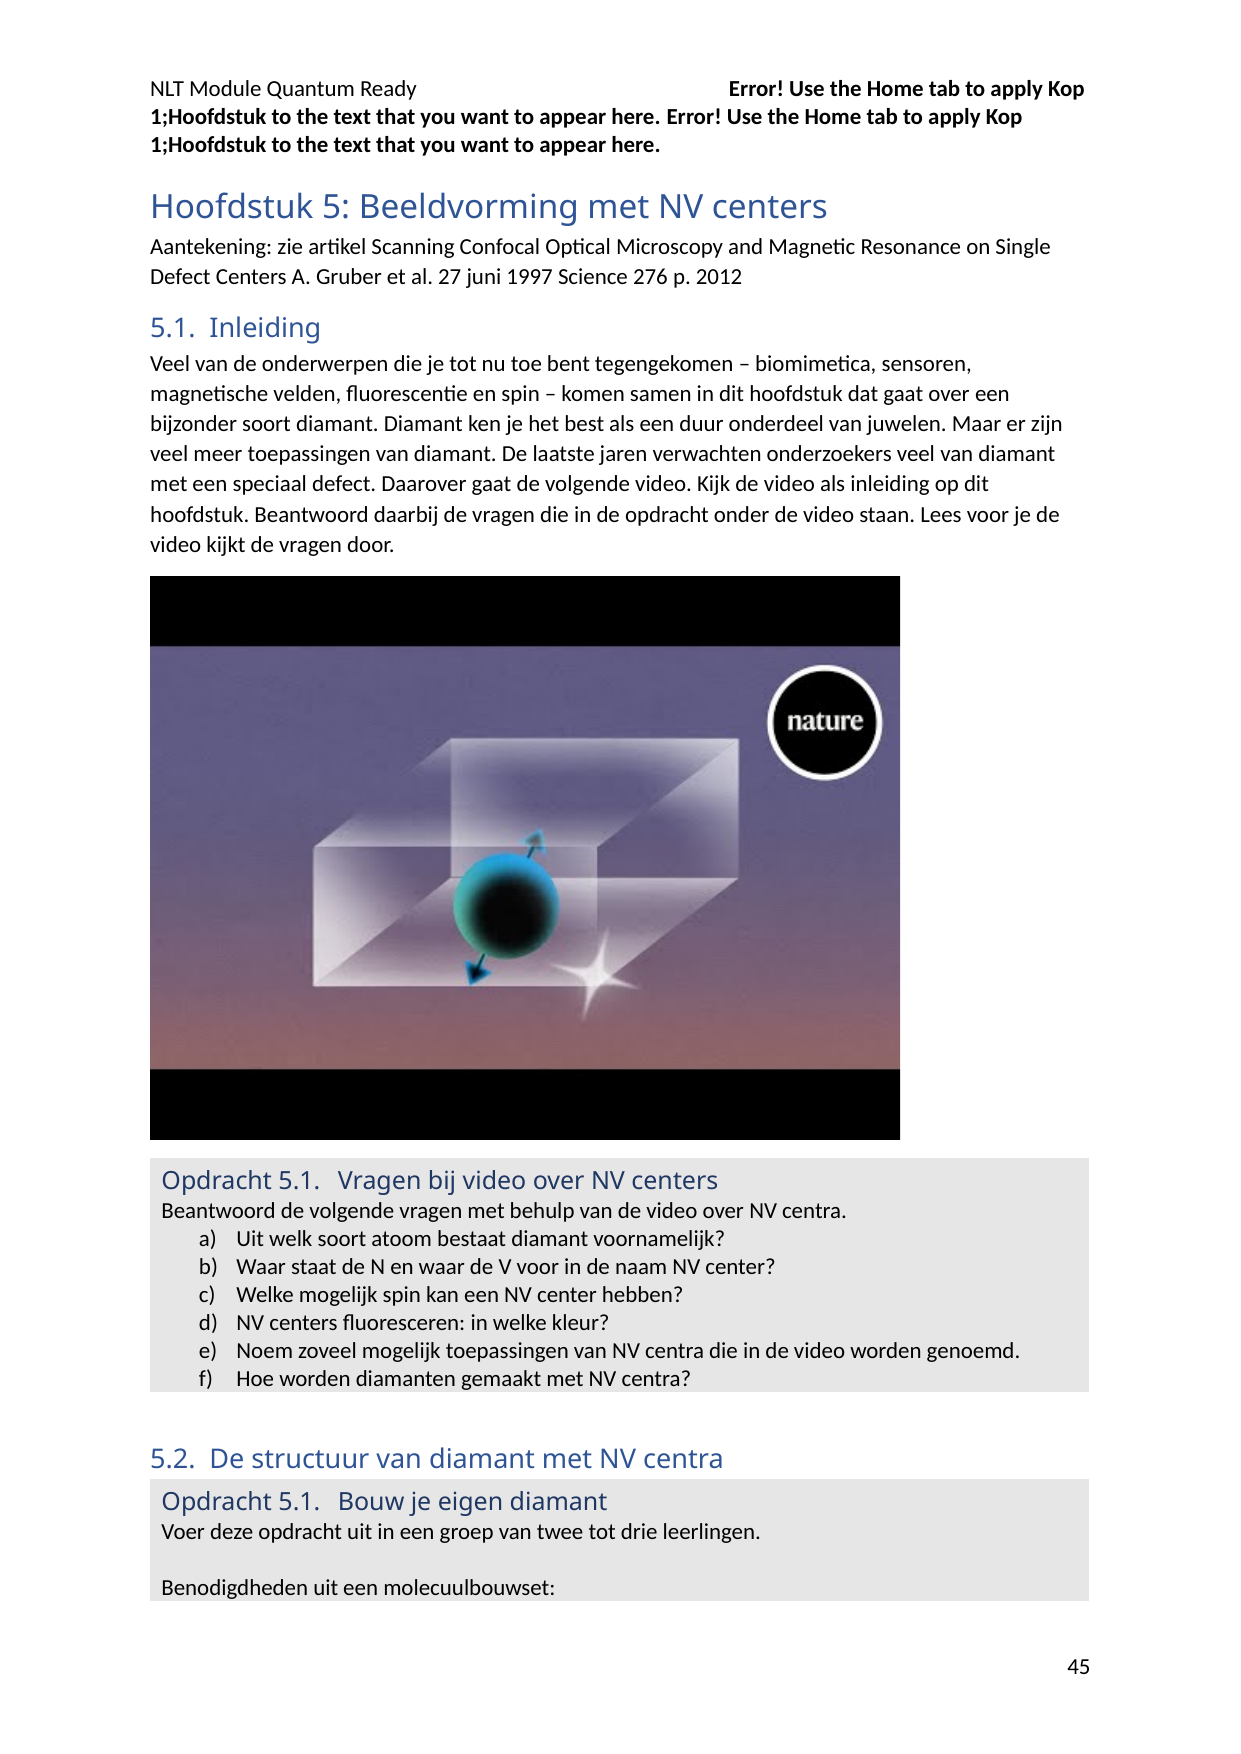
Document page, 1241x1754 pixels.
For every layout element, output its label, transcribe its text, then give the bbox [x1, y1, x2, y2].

subtitle Beeldvorming met NV centers [150, 183, 1090, 228]
subtitle Inleiding [150, 309, 1090, 346]
text Aantekening: zie artikel Scanning Confocal Optical Microscopy and Magnetic Resonance on Single Defect Centers A. Gruber et al. 27 juni 1997 Science 276 p. 2012 [150, 232, 1090, 290]
subtitle De structuur van diamant met NV centra [150, 1439, 1090, 1476]
table_header Vragen bij video over NV centers Beantwoord de volgende vragen met behulp van de video over NV centra. Uit welk soort atoom bestaat diamant voornamelijk? Waar staat de N en waar de V voor in de naam NV center? Welke mogelijk spin kan een NV center hebben? NV centers fluoresceren: in welke kleur? Noem zoveel mogelijk toepassingen van NV centra die in de video worden genoemd. Hoe worden diamanten gemaakt met NV centra? [150, 1158, 1089, 1392]
text Veel van de onderwerpen die je tot nu toe bent tegengekomen ̶ biomimetica, sensoren, magnetische velden, fluorescentie en spin – komen samen in dit hoofdstuk dat gaat over een bijzonder soort diamant. Diamant ken je het best als een duur onderdeel van juwelen. Maar er zijn veel meer toepassingen van diamant. De laatste jaren verwachten onderzoekers veel van diamant met een speciaal defect. Daarover gaat de volgende video. Kijk de video als inleiding op dit hoofdstuk. Beantwoord daarbij de vragen die in de opdracht onder de video staan. Lees voor je de video kijkt de vragen door. [150, 349, 1090, 558]
picture [150, 576, 901, 1140]
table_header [150, 1479, 1089, 1601]
